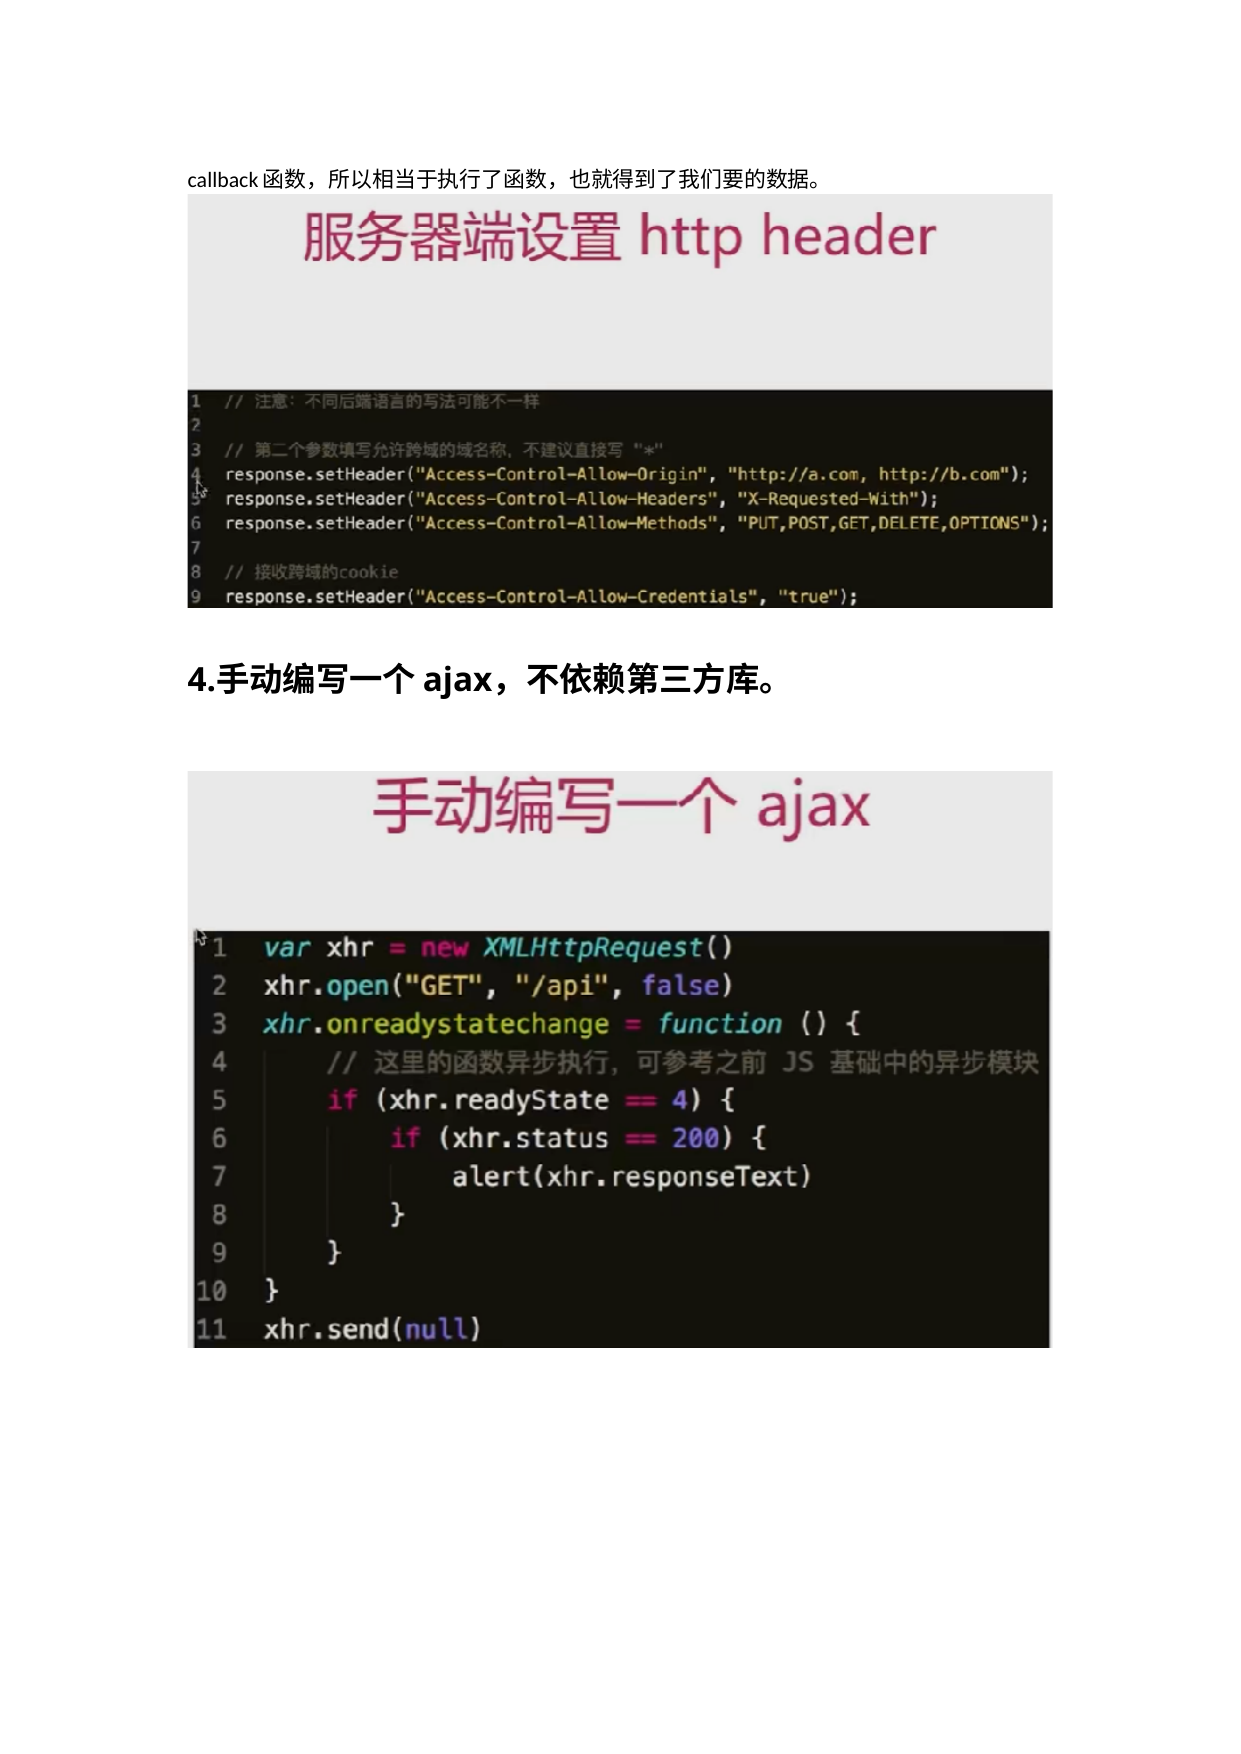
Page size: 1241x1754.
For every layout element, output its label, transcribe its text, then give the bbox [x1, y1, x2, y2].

picture [187, 771, 1053, 1348]
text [187, 162, 1053, 194]
picture [187, 194, 1053, 608]
subtitle 4.手动编写一个ajax，不依赖第三方库。 [187, 644, 1053, 709]
